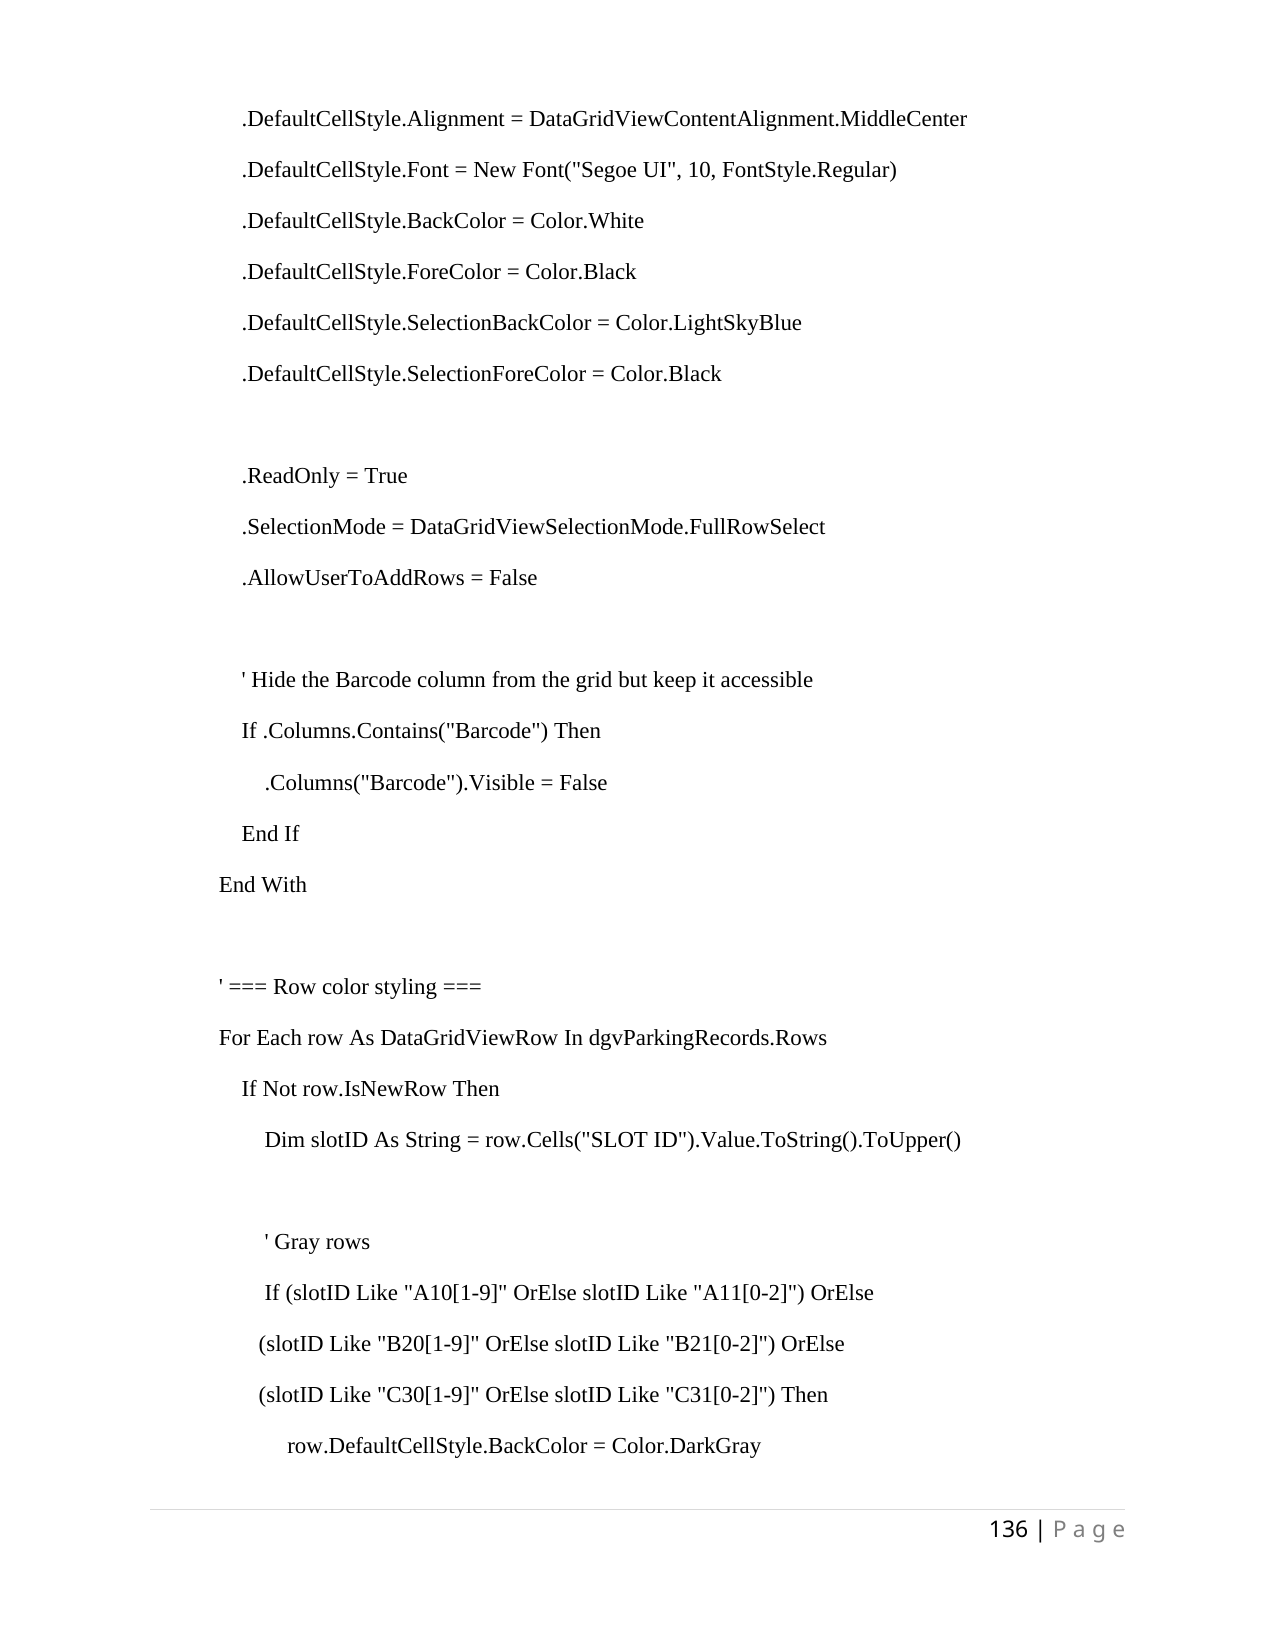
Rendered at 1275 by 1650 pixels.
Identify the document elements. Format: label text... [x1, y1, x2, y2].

text End If [150, 819, 1125, 846]
text .DefaultCellStyle.Alignment = DataGridViewContentAlignment.MiddleCenter [150, 105, 1125, 131]
text If Not row.IsNewRow Then [150, 1075, 1125, 1101]
text .SelectionMode = DataGridViewSelectionMode.FullRowSelect [150, 513, 1125, 540]
text .Columns("Barcode").Visible = False [150, 768, 1125, 795]
text .DefaultCellStyle.SelectionBackColor = Color.LightSkyBlue [150, 309, 1125, 336]
text ' Hide the Barcode column from the grid but keep it accessible [150, 666, 1125, 693]
text .DefaultCellStyle.Font = New Font("Segoe UI", 10, FontStyle.Regular) [150, 156, 1125, 182]
text If .Columns.Contains("Barcode") Then [150, 717, 1125, 744]
text End With [150, 871, 1125, 897]
text Dim slotID As String = row.Cells("SLOT ID").Value.ToString().ToUpper() [150, 1126, 1125, 1152]
text For Each row As DataGridViewRow In dgvParkingRecords.Rows [150, 1024, 1125, 1050]
text .DefaultCellStyle.ForeColor = Color.Black [150, 258, 1125, 284]
text If (slotID Like "A10[1-9]" OrElse slotID Like "A11[0-2]") OrElse [150, 1279, 1125, 1305]
text .ReadOnly = True [150, 462, 1125, 489]
text (slotID Like "C30[1-9]" OrElse slotID Like "C31[0-2]") Then [150, 1381, 1125, 1407]
text row.DefaultCellStyle.BackColor = Color.DarkGray [150, 1432, 1125, 1458]
text .DefaultCellStyle.BackColor = Color.White [150, 207, 1125, 233]
text .DefaultCellStyle.SelectionForeColor = Color.Black [150, 360, 1125, 387]
text ' === Row color styling === [150, 973, 1125, 999]
text (slotID Like "B20[1-9]" OrElse slotID Like "B21[0-2]") OrElse [150, 1330, 1125, 1356]
text .AllowUserToAddRows = False [150, 564, 1125, 591]
text ' Gray rows [150, 1228, 1125, 1254]
